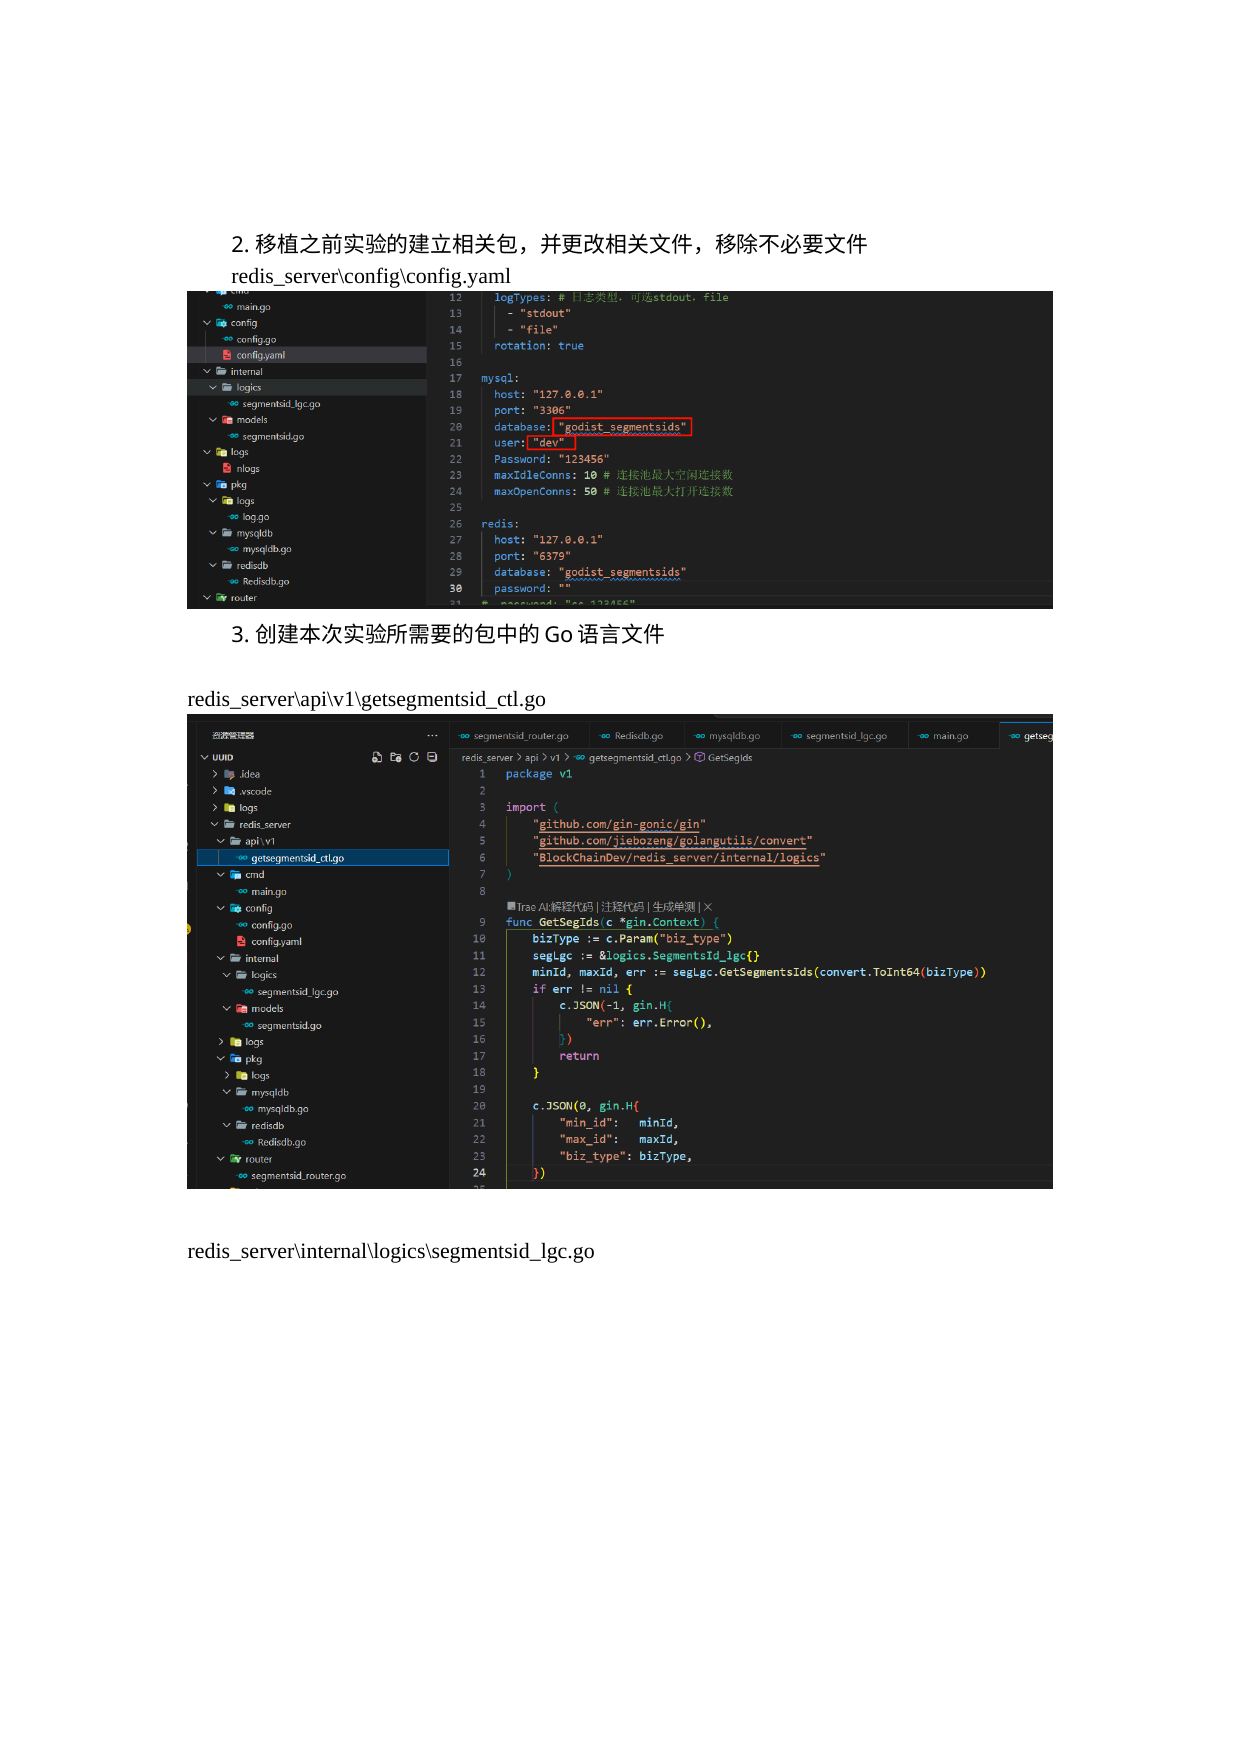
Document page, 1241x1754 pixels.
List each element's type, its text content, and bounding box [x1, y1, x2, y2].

text redis_server\internal\logics\segmentsid_lgc.go [187, 1234, 1053, 1267]
picture [187, 714, 1053, 1189]
text redis_server\config\config.yaml [187, 259, 1053, 291]
text 2. 移植之前实验的建立相关包，并更改相关文件，移除不必要文件 [187, 227, 1053, 259]
text redis_server\api\v1\getsegmentsid_ctl.go [187, 682, 1053, 714]
text 3. 创建本次实验所需要的包中的Go语言文件 [187, 617, 1053, 649]
picture [187, 291, 1053, 609]
